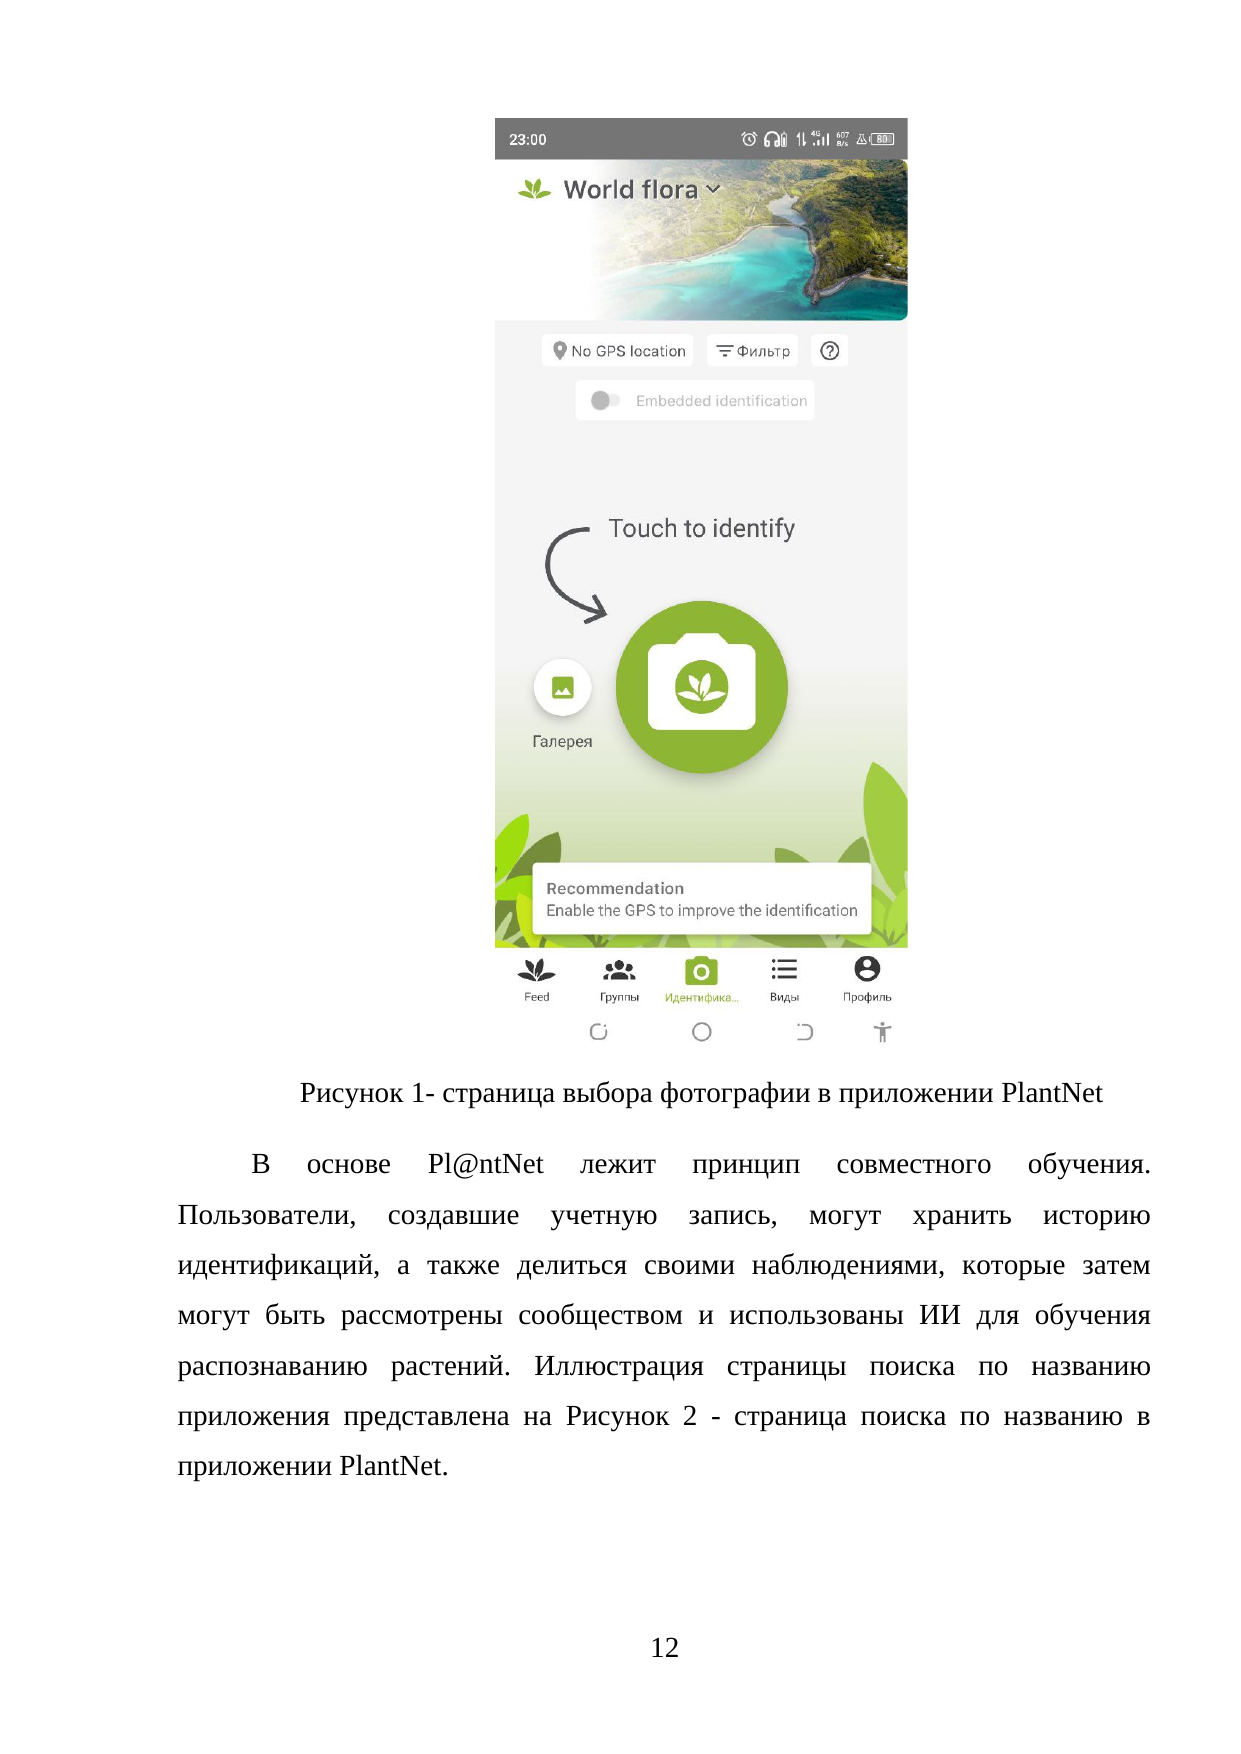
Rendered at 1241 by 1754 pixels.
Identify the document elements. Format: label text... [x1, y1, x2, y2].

picture [495, 118, 908, 1059]
text Рисунок 1- страница выбора фотографии в приложении PlantNet [177, 1075, 1152, 1109]
text В основе Pl@ntNet лежит принцип совместного обучения. Пользователи, создавшие учетную запись, могут хранить историю идентификаций, а также делиться своими наблюдениями, которые затем могут быть рассмотрены сообществом и использованы ИИ для обучения распознаванию растений. Иллюстрация страницы поиска по названию приложения представлена на Рисунок 2 - страница поиска по названию в приложении PlantNet. [177, 1146, 1152, 1482]
